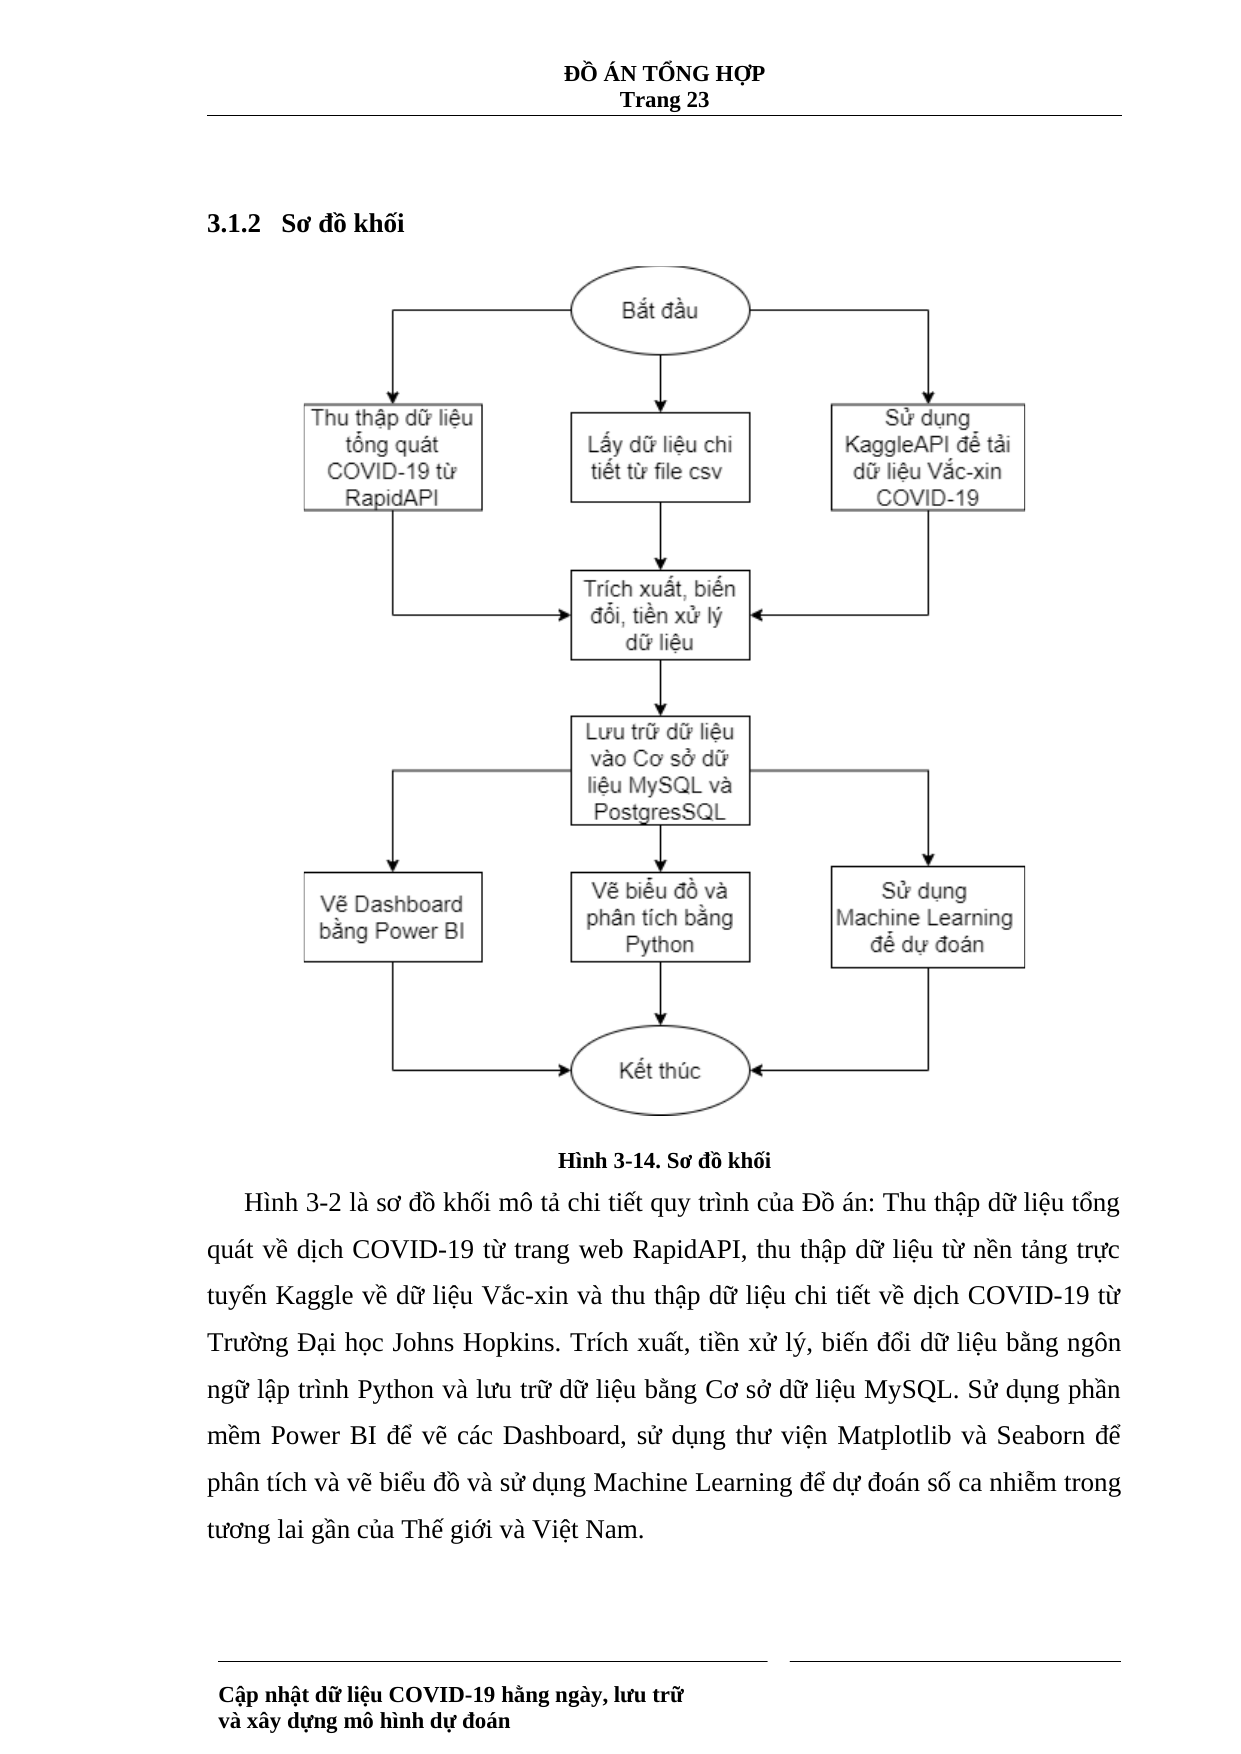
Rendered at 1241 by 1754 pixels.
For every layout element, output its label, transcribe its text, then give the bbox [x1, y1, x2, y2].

picture [303, 266, 1026, 1116]
text Hình 3-2 là sơ đồ khối mô tả chi tiết quy trình của Đồ án: Thu thập dữ liệu tổng quát về dịch COVID-19 từ trang web RapidAPI, thu thập dữ liệu từ nền tảng trực tuyến Kaggle về dữ liệu Vắc-xin và thu thập dữ liệu chi tiết về dịch COVID-19 từ Trường Đại học Johns Hopkins. Trích xuất, tiền xử lý, biến đổi dữ liệu bằng ngôn ngữ lập trình Python và lưu trữ dữ liệu bằng Cơ sở dữ liệu MySQL. Sử dụng phần mềm Power BI để vẽ các Dashboard, sử dụng thư viện Matplotlib và Seaborn để phân tích và vẽ biểu đồ và sử dụng Machine Learning để dự đoán số ca nhiễm trong tương lai gần của Thế giới và Việt Nam. [207, 1186, 1122, 1544]
subtitle Sơ đồ khối [207, 207, 1122, 238]
